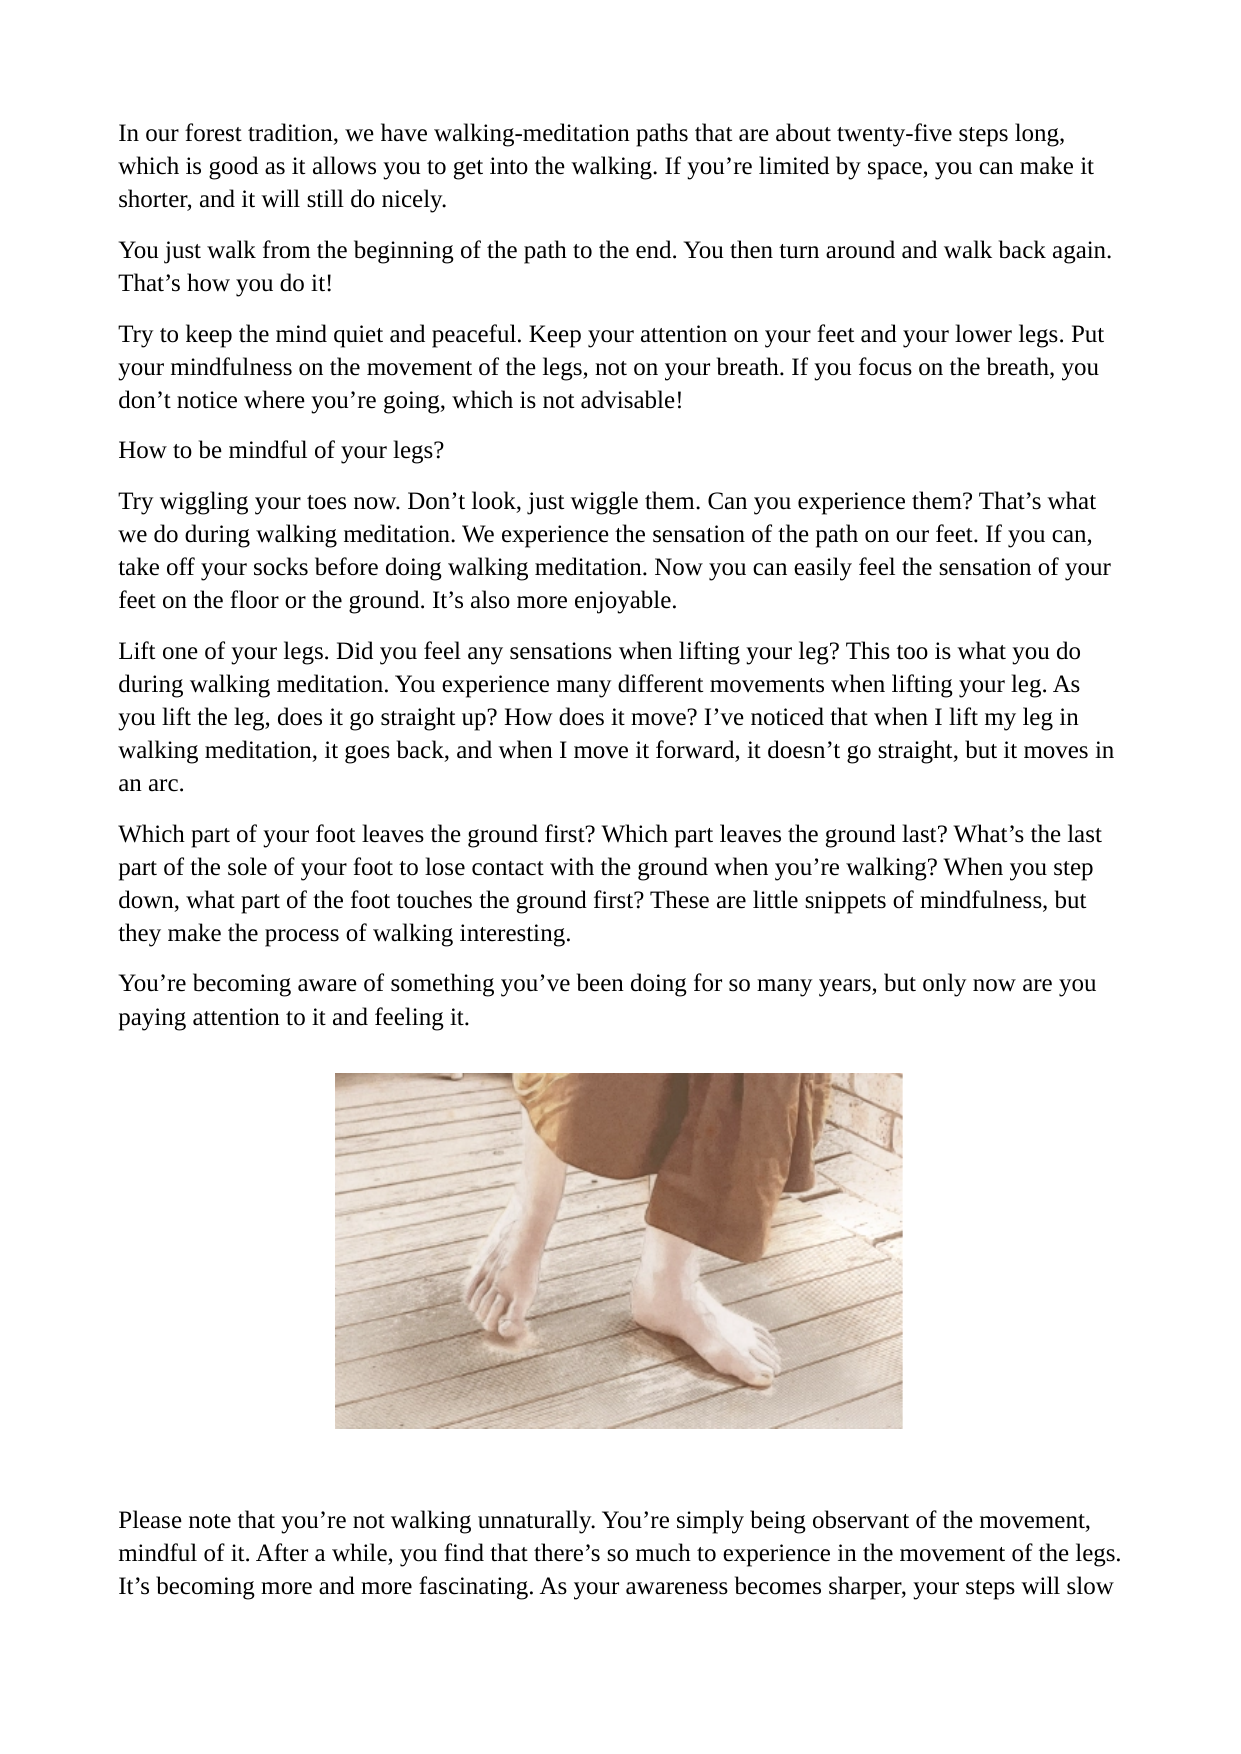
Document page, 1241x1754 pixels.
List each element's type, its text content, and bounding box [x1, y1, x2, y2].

text Which part of your foot leaves the ground first? Which part leaves the ground last? What’s the last part of the sole of your foot to lose contact with the ground when you’re walking? When you step down, what part of the foot touches the ground first? These are little snippets of mindfulness, but they make the process of walking interesting. [118, 819, 1122, 947]
picture [335, 1073, 903, 1429]
text You’re becoming aware of something you’ve been doing for so many years, but only now are you paying attention to it and feeling it. [118, 968, 1122, 1030]
text Try wiggling your toes now. Don’t look, just wiggle them. Can you experience them? That’s what we do during walking meditation. We experience the sensation of the path on our feet. If you can, take off your socks before doing walking meditation. Now you can easily feel the sensation of your feet on the floor or the ground. It’s also more enjoyable. [118, 486, 1122, 614]
text In our forest tradition, we have walking-meditation paths that are about twenty-five steps long, which is good as it allows you to get into the walking. If you’re limited by space, you can make it shorter, and it will still do nicely. [118, 118, 1122, 213]
text You just walk from the beginning of the path to the end. You then turn around and walk back again. That’s how you do it! [118, 235, 1122, 297]
text Lift one of your legs. Did you feel any sensations when lifting your leg? This too is what you do during walking meditation. You experience many different movements when lifting your leg. As you lift the leg, does it go straight up? How does it move? I’ve noticed that when I lift my leg in walking meditation, it goes back, and when I move it forward, it doesn’t go straight, but it moves in an arc. [118, 636, 1122, 797]
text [118, 1505, 1122, 1600]
text Try to keep the mind quiet and peaceful. Keep your attention on your feet and your lower legs. Put your mindfulness on the movement of the legs, not on your breath. If you focus on the breath, you don’t notice where you’re going, which is not advisable! [118, 319, 1122, 413]
text How to be mindful of your legs? [118, 435, 1122, 464]
